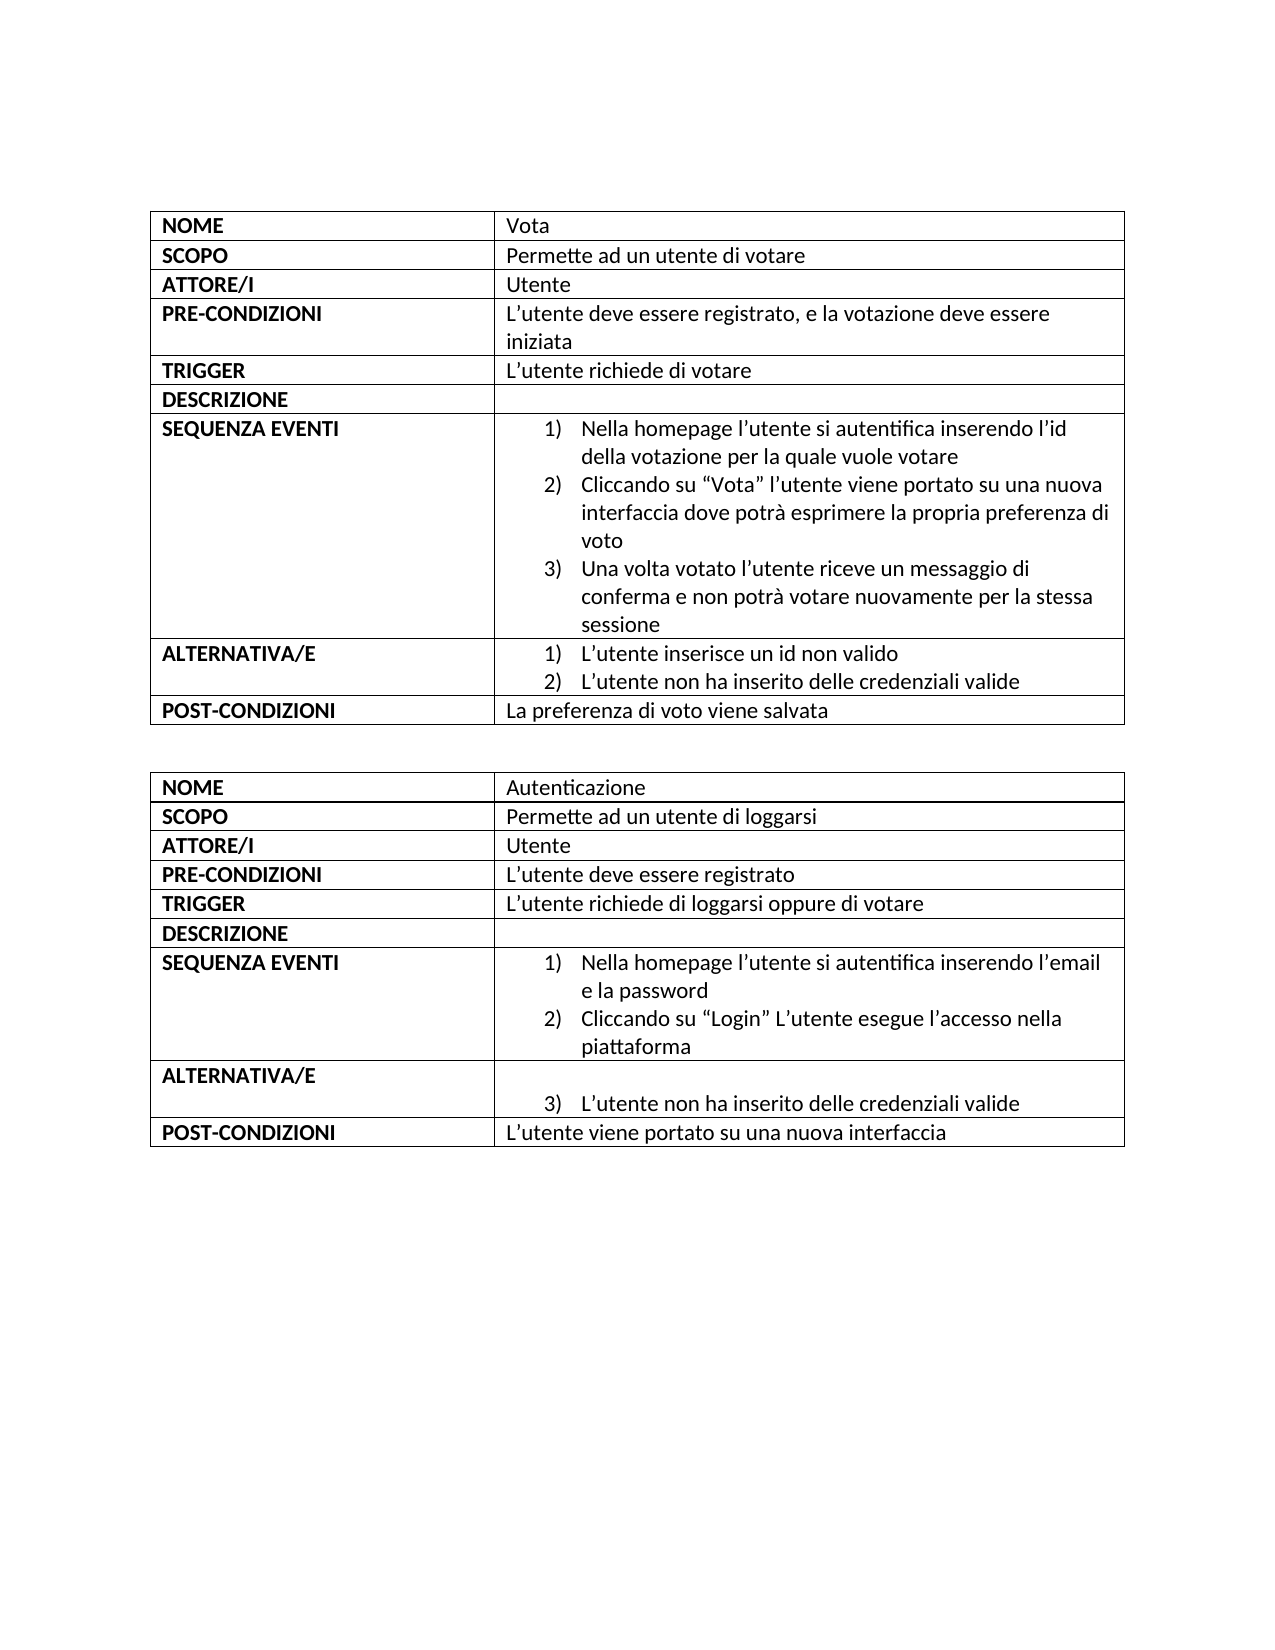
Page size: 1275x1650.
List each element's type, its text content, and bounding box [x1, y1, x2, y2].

table_cell [495, 385, 1124, 413]
table_cell TRIGGER [151, 890, 494, 918]
table_cell [495, 919, 1124, 947]
table_cell L’utente richiede di votare [495, 356, 1124, 384]
table_cell SEQUENZA EVENTI [151, 414, 494, 638]
table_cell ALTERNATIVA/E [151, 639, 494, 695]
table_cell ATTORE/I [151, 831, 494, 859]
table_cell TRIGGER [151, 356, 494, 384]
table_cell Utente [495, 270, 1124, 298]
table_cell SEQUENZA EVENTI [151, 948, 494, 1060]
table_cell L’utente inserisce un id non valido L’utente non ha inserito delle credenziali valide [495, 639, 1124, 695]
table_cell Nella homepage l’utente si autentifica inserendo l’email e la password Cliccando su “Login” L’utente esegue l’accesso nella piattaforma [495, 948, 1124, 1060]
table_header NOME [151, 773, 494, 801]
table_cell ALTERNATIVA/E [151, 1061, 494, 1117]
table_cell PRE-CONDIZIONI [151, 861, 494, 888]
table_cell Permette ad un utente di loggarsi [495, 803, 1124, 830]
table_cell SCOPO [151, 803, 494, 830]
table_cell POST-CONDIZIONI [151, 696, 494, 724]
table_cell SCOPO [151, 241, 494, 269]
table_header NOME [151, 212, 494, 240]
table_cell DESCRIZIONE [151, 919, 494, 947]
table_cell Permette ad un utente di votare [495, 241, 1124, 269]
table_cell PRE-CONDIZIONI [151, 299, 494, 355]
table_cell La preferenza di voto viene salvata [495, 696, 1124, 724]
table_cell L’utente non ha inserito delle credenziali valide [495, 1061, 1124, 1117]
table_cell Nella homepage l’utente si autentifica inserendo l’id della votazione per la quale vuole votare Cliccando su “Vota” l’utente viene portato su una nuova interfaccia dove potrà esprimere la propria preferenza di voto Una volta votato l’utente riceve un messaggio di conferma e non potrà votare nuovamente per la stessa sessione [495, 414, 1124, 638]
table_cell L’utente deve essere registrato, e la votazione deve essere iniziata [495, 299, 1124, 355]
table_cell L’utente viene portato su una nuova interfaccia [495, 1118, 1124, 1146]
table_cell L’utente richiede di loggarsi oppure di votare [495, 890, 1124, 918]
table_cell POST-CONDIZIONI [151, 1118, 494, 1146]
table_cell L’utente deve essere registrato [495, 861, 1124, 888]
table_header Vota [495, 212, 1124, 240]
table_cell DESCRIZIONE [151, 385, 494, 413]
table_header Autenticazione [495, 773, 1124, 801]
table_cell ATTORE/I [151, 270, 494, 298]
table_cell Utente [495, 831, 1124, 859]
